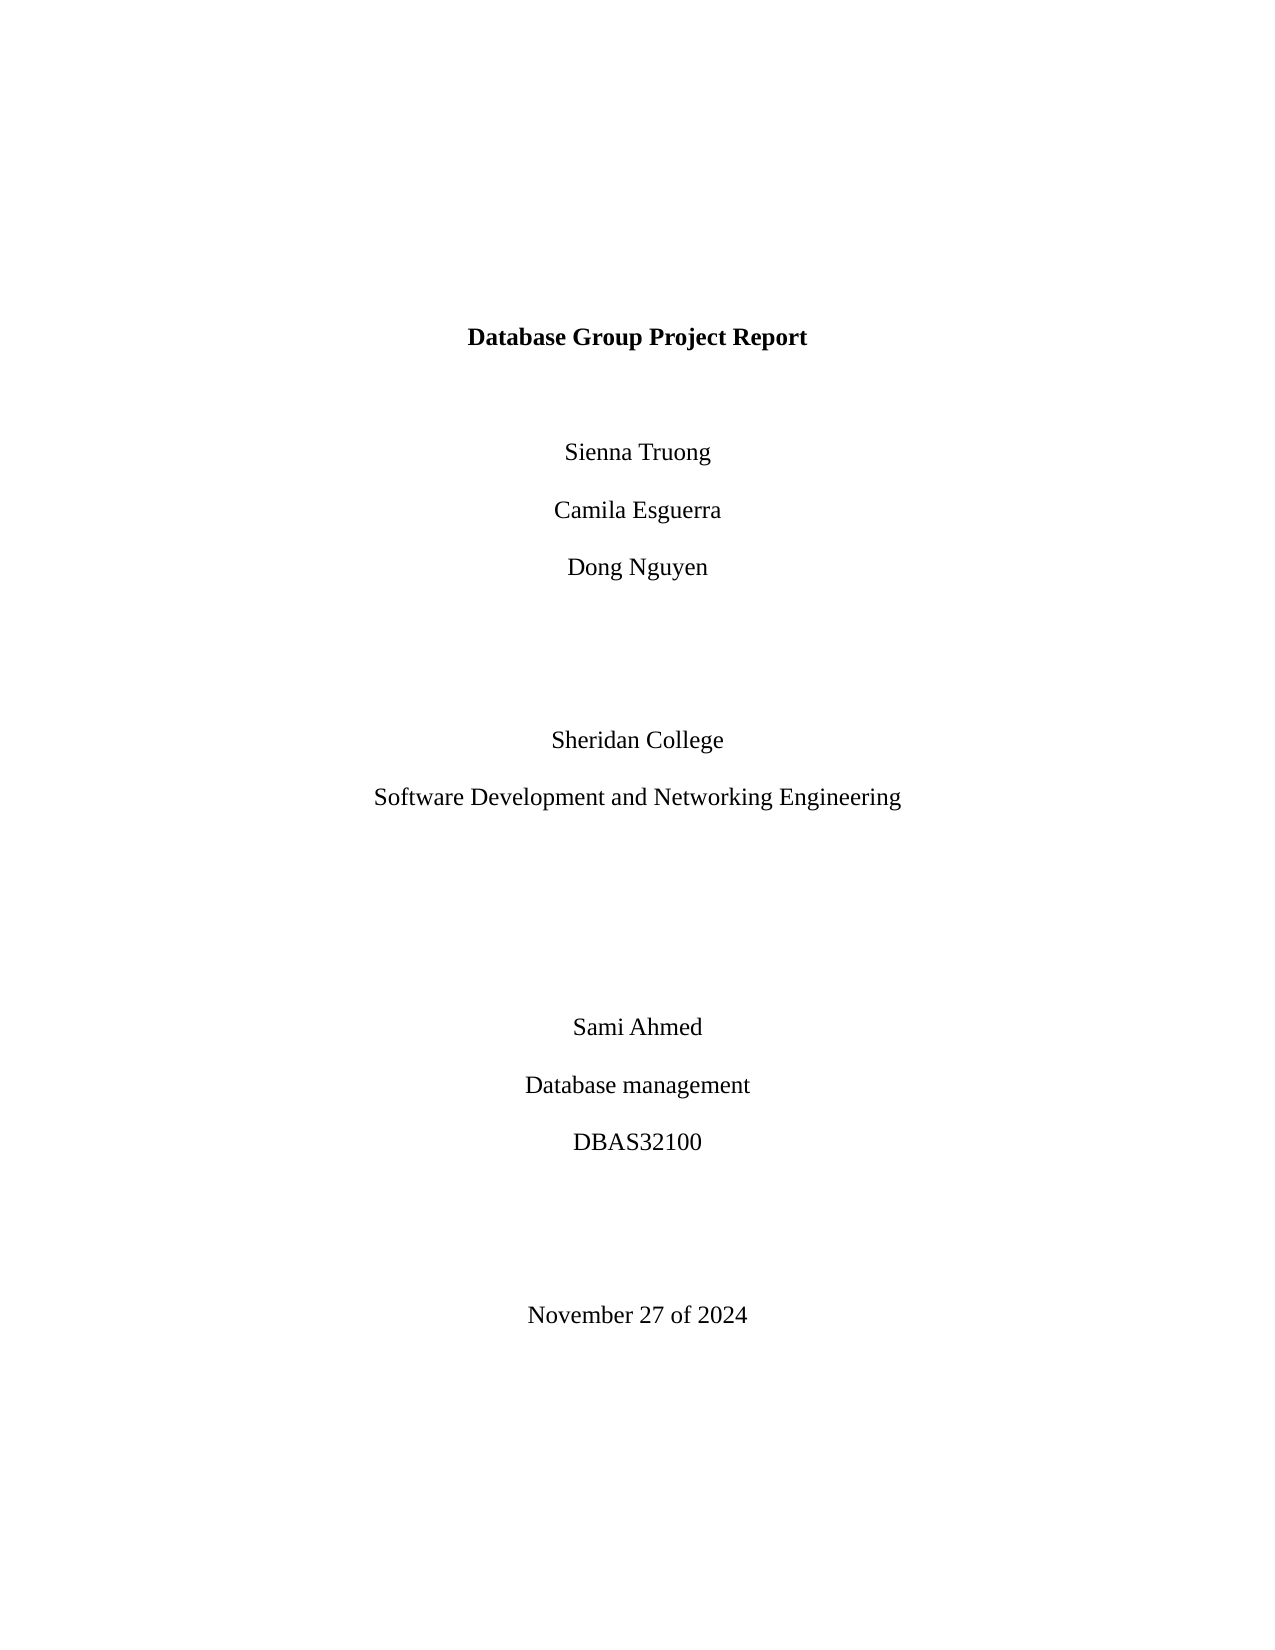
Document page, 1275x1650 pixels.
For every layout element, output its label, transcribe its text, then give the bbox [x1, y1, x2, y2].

text Software Development and Networking Engineering [150, 782, 1125, 811]
text DBAS32100 [150, 1127, 1125, 1156]
text Database management [150, 1070, 1125, 1099]
text Sheridan College [150, 725, 1125, 754]
text November 27 of 2024 [150, 1300, 1125, 1329]
text Sami Ahmed [150, 1012, 1125, 1041]
text Sienna Truong [150, 437, 1125, 466]
text Camila Esguerra [150, 495, 1125, 524]
text Dong Nguyen [150, 552, 1125, 581]
text Database Group Project Report [150, 322, 1125, 351]
